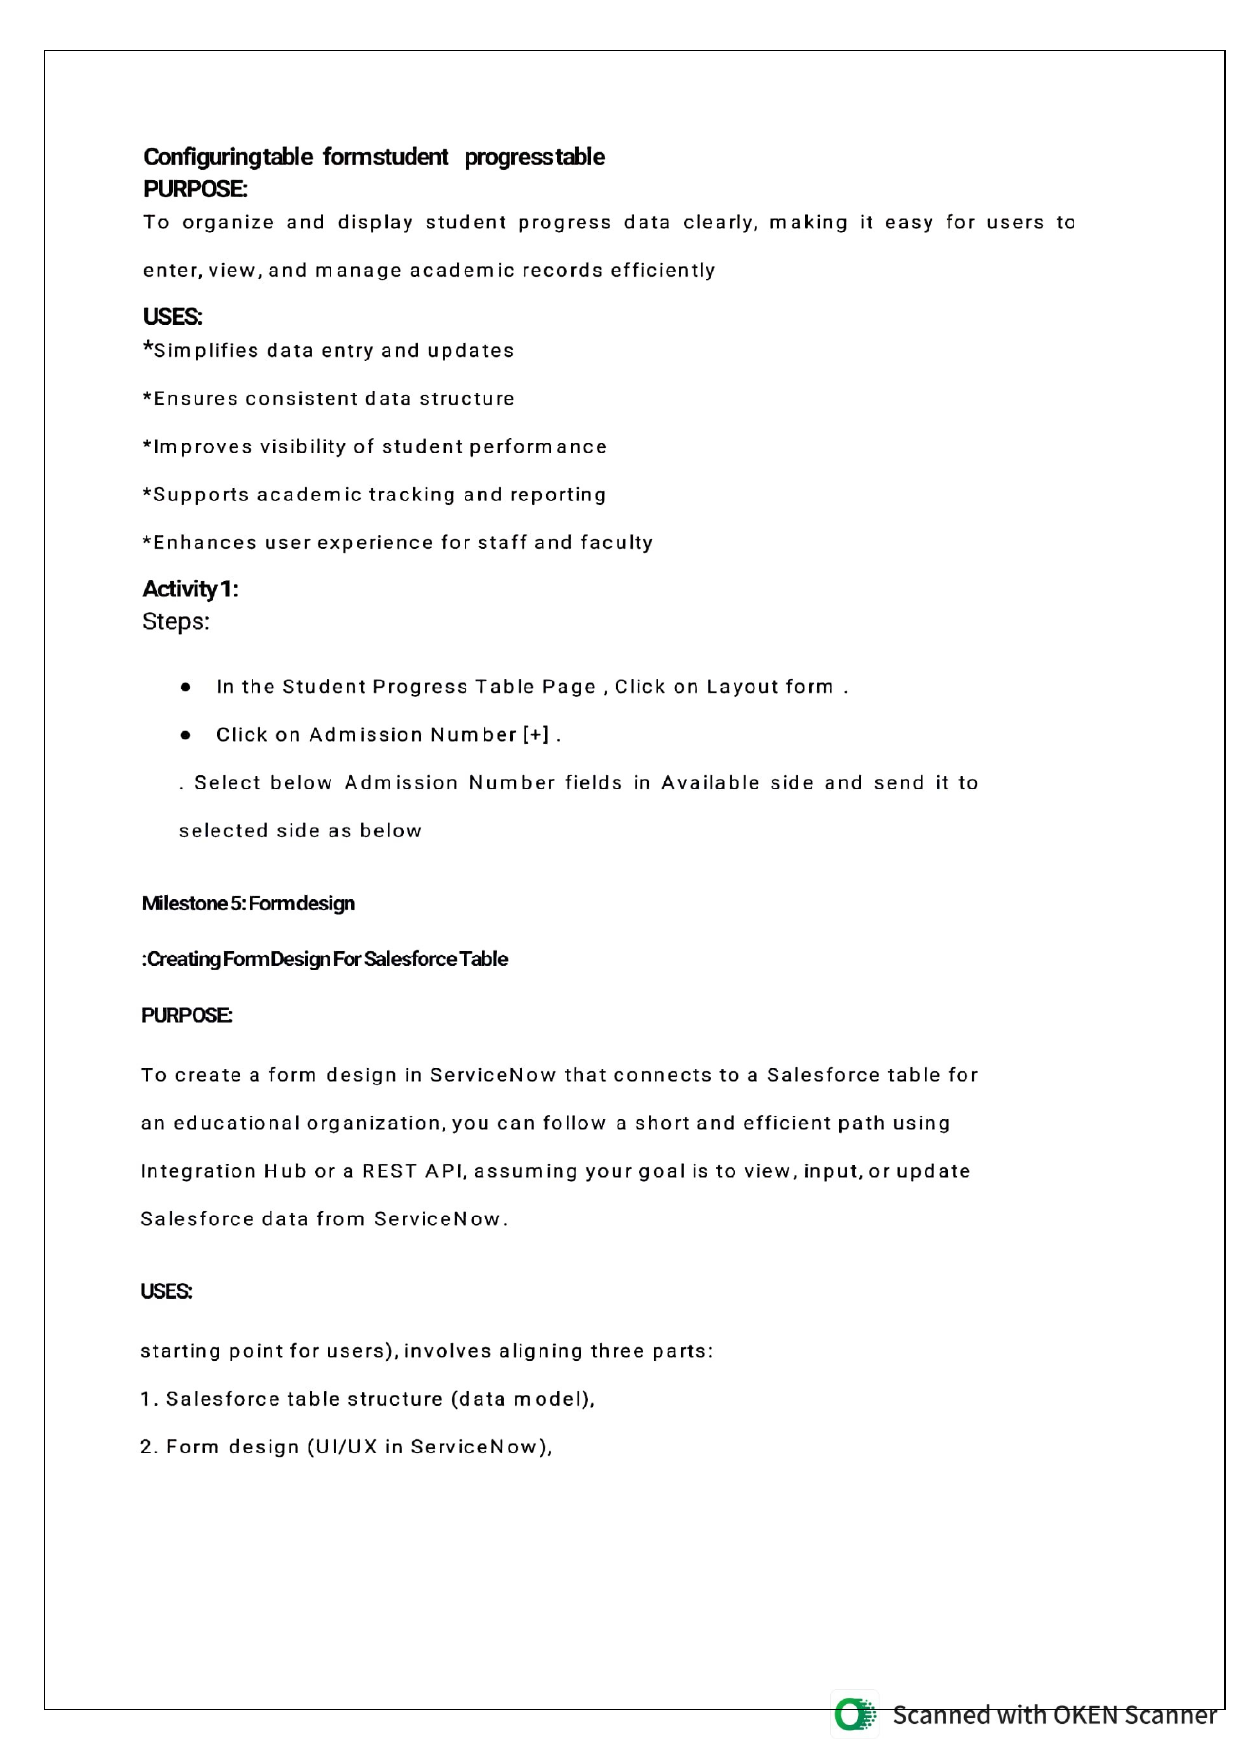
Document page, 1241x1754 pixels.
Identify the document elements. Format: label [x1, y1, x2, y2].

picture [136, 145, 1074, 1458]
picture [830, 1689, 1218, 1709]
picture [830, 1710, 1218, 1739]
